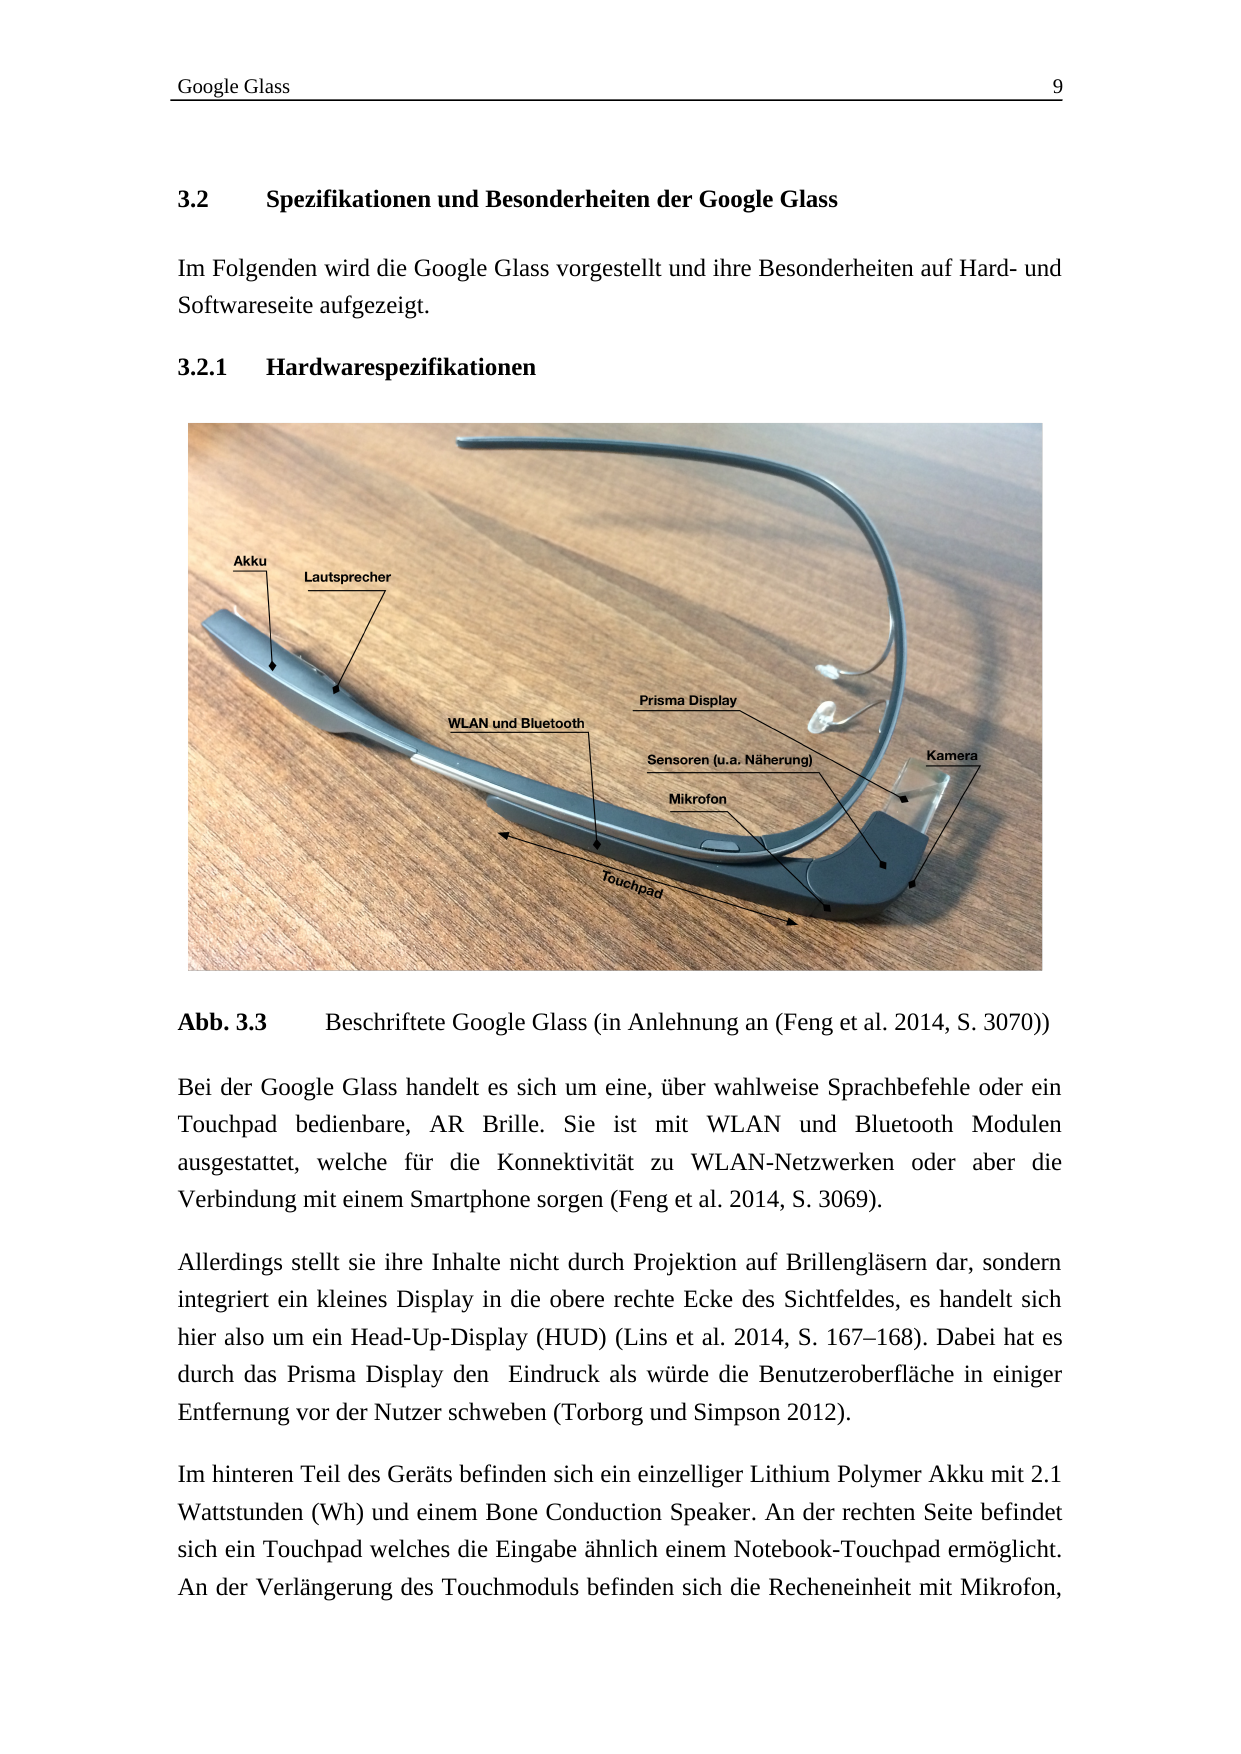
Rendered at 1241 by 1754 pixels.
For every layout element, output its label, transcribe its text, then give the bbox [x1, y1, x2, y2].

subtitle Spezifikationen und Besonderheiten der Google Glass [177, 184, 1063, 213]
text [177, 1451, 1063, 1601]
text Bei der Google Glass handelt es sich um eine, über wahlweise Sprachbefehle oder ein Touchpad bedienbare, AR Brille. Sie ist mit WLAN und Bluetooth Modulen ausgestattet, welche für die Konnektivität zu WLAN-Netzwerken oder aber die Verbindung mit einem Smartphone sorgen (Feng et al. 2014, S. 3069). [177, 1063, 1063, 1213]
subtitle Hardwarespezifikationen [177, 352, 1063, 381]
text Im Folgenden wird die Google Glass vorgestellt und ihre Besonderheiten auf Hard- und Softwareseite aufgezeigt. [177, 244, 1063, 319]
picture [177, 412, 1053, 981]
text Allerdings stellt sie ihre Inhalte nicht durch Projektion auf Brillengläsern dar, sondern integriert ein kleines Display in die obere rechte Ecke des Sichtfeldes, es handelt sich hier also um ein Head-Up-Display (HUD) (Lins et al. 2014, S. 167–168). Dabei hat es durch das Prisma Display den Eindruck als würde die Benutzeroberfläche in einiger Entfernung vor der Nutzer schweben (Torborg und Simpson 2012). [177, 1238, 1063, 1426]
